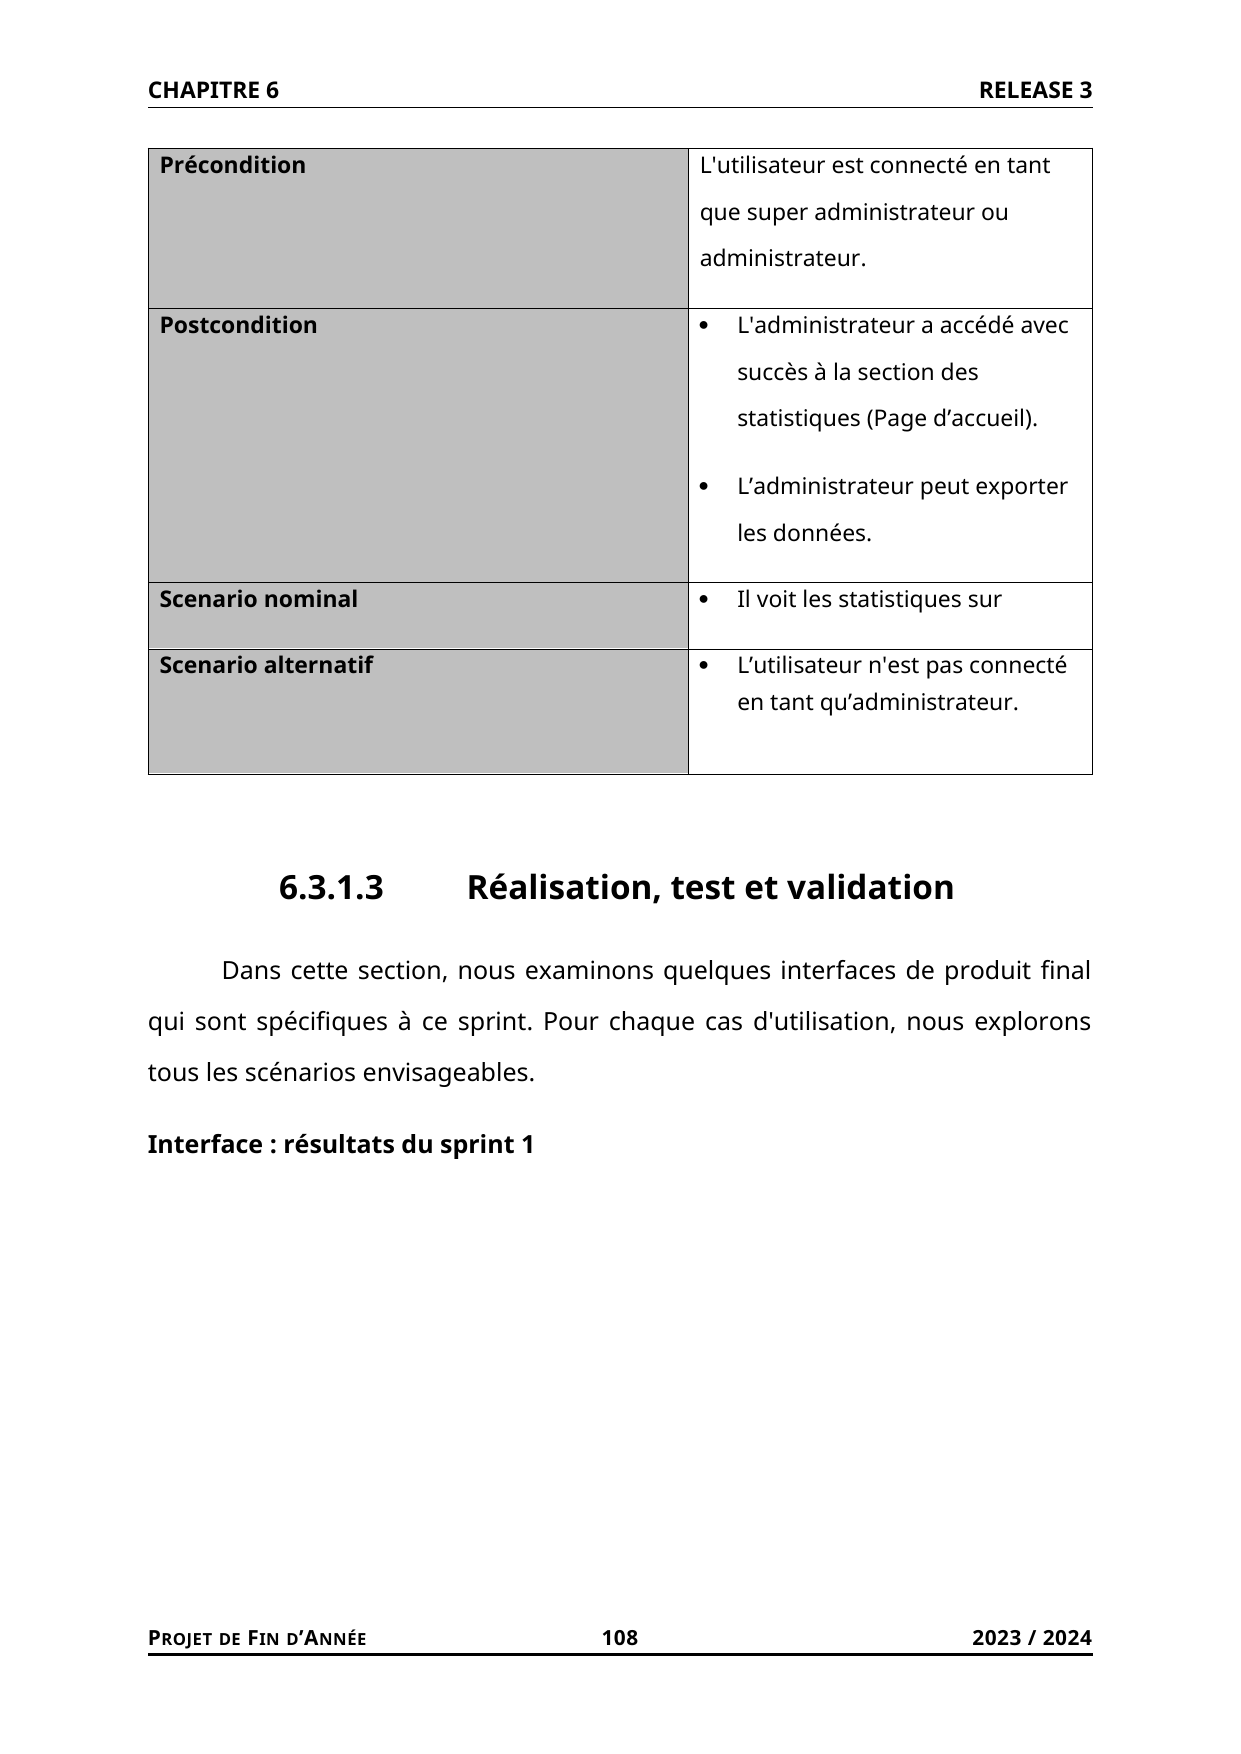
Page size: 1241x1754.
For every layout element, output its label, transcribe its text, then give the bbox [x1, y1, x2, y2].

table_cell Précondition [149, 149, 688, 308]
table_cell L’utilisateur n'est pas connecté en tant qu’administrateur. [689, 650, 1092, 773]
table_cell Il voit les statistiques sur [689, 583, 1092, 648]
list Réalisation, test et validation [279, 863, 1093, 909]
table_cell Scenario nominal [149, 583, 688, 648]
table_cell L'utilisateur est connecté en tant que super administrateur ou administrateur. [689, 149, 1092, 308]
table_cell Scenario alternatif [149, 650, 688, 773]
table_cell L'administrateur a accédé avec succès à la section des statistiques (Page d’accueil). L’administrateur peut exporter les données. [689, 309, 1092, 582]
text Interface : résultats du sprint 1 [148, 1126, 1093, 1161]
table_cell Postcondition [149, 309, 688, 582]
text Dans cette section, nous examinons quelques interfaces de produit final qui sont spécifiques à ce sprint. Pour chaque cas d'utilisation, nous explorons tous les scénarios envisageables. [148, 952, 1093, 1089]
